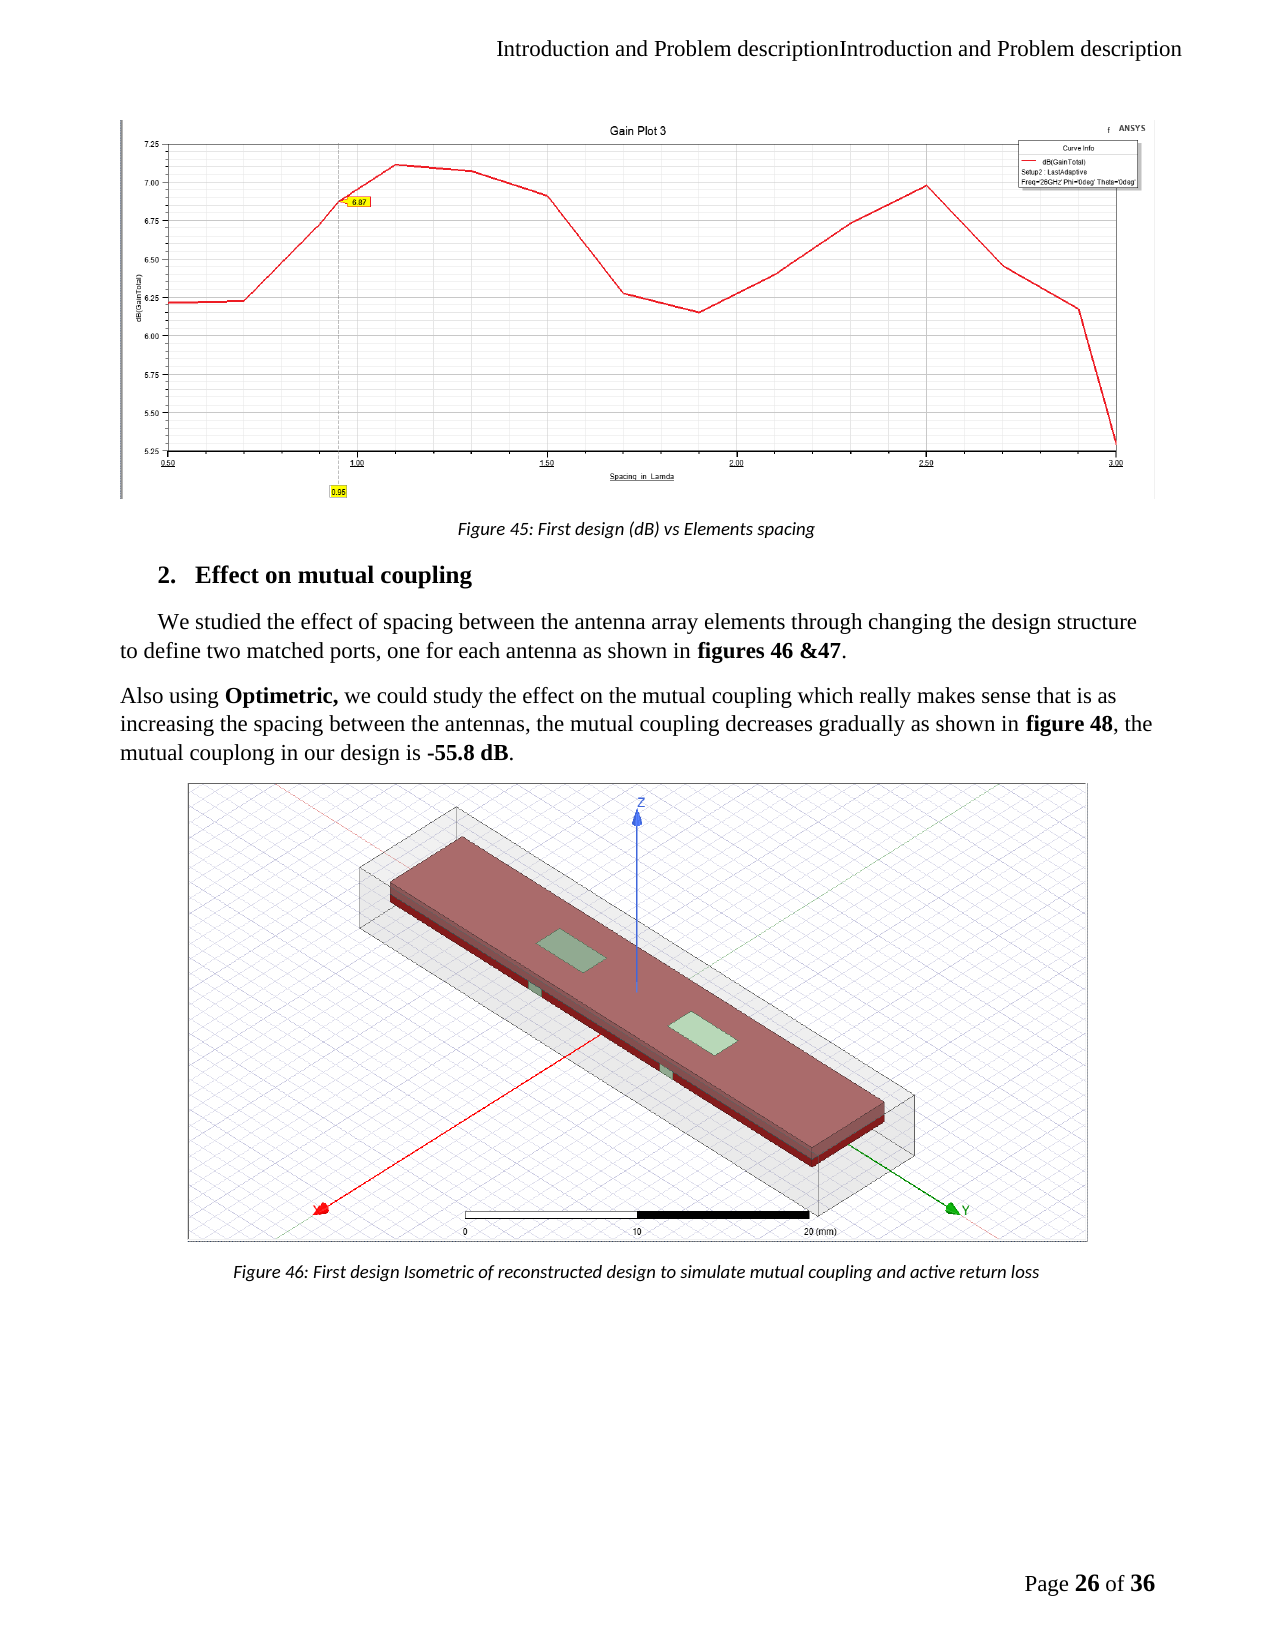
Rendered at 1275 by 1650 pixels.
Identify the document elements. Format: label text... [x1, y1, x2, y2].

picture [120, 120, 1155, 499]
text Also using Optimetric, we could study the effect on the mutual coupling which really makes sense that is as increasing the spacing between the antennas, the mutual coupling decreases gradually as shown in figure 48, the mutual couplong in our design is -55.8 dB. [120, 682, 1155, 765]
text Figure 45: First design (dB) vs Elements spacing [120, 517, 1155, 540]
text We studied the effect of spacing between the antenna array elements through changing the design structure to define two matched ports, one for each antenna as shown in figures 46 &47. [120, 608, 1155, 663]
picture [187, 783, 1088, 1242]
text Figure 46: First design Isometric of reconstructed design to simulate mutual coupling and active return loss [120, 1261, 1155, 1283]
subtitle Effect on mutual coupling [157, 561, 1155, 589]
